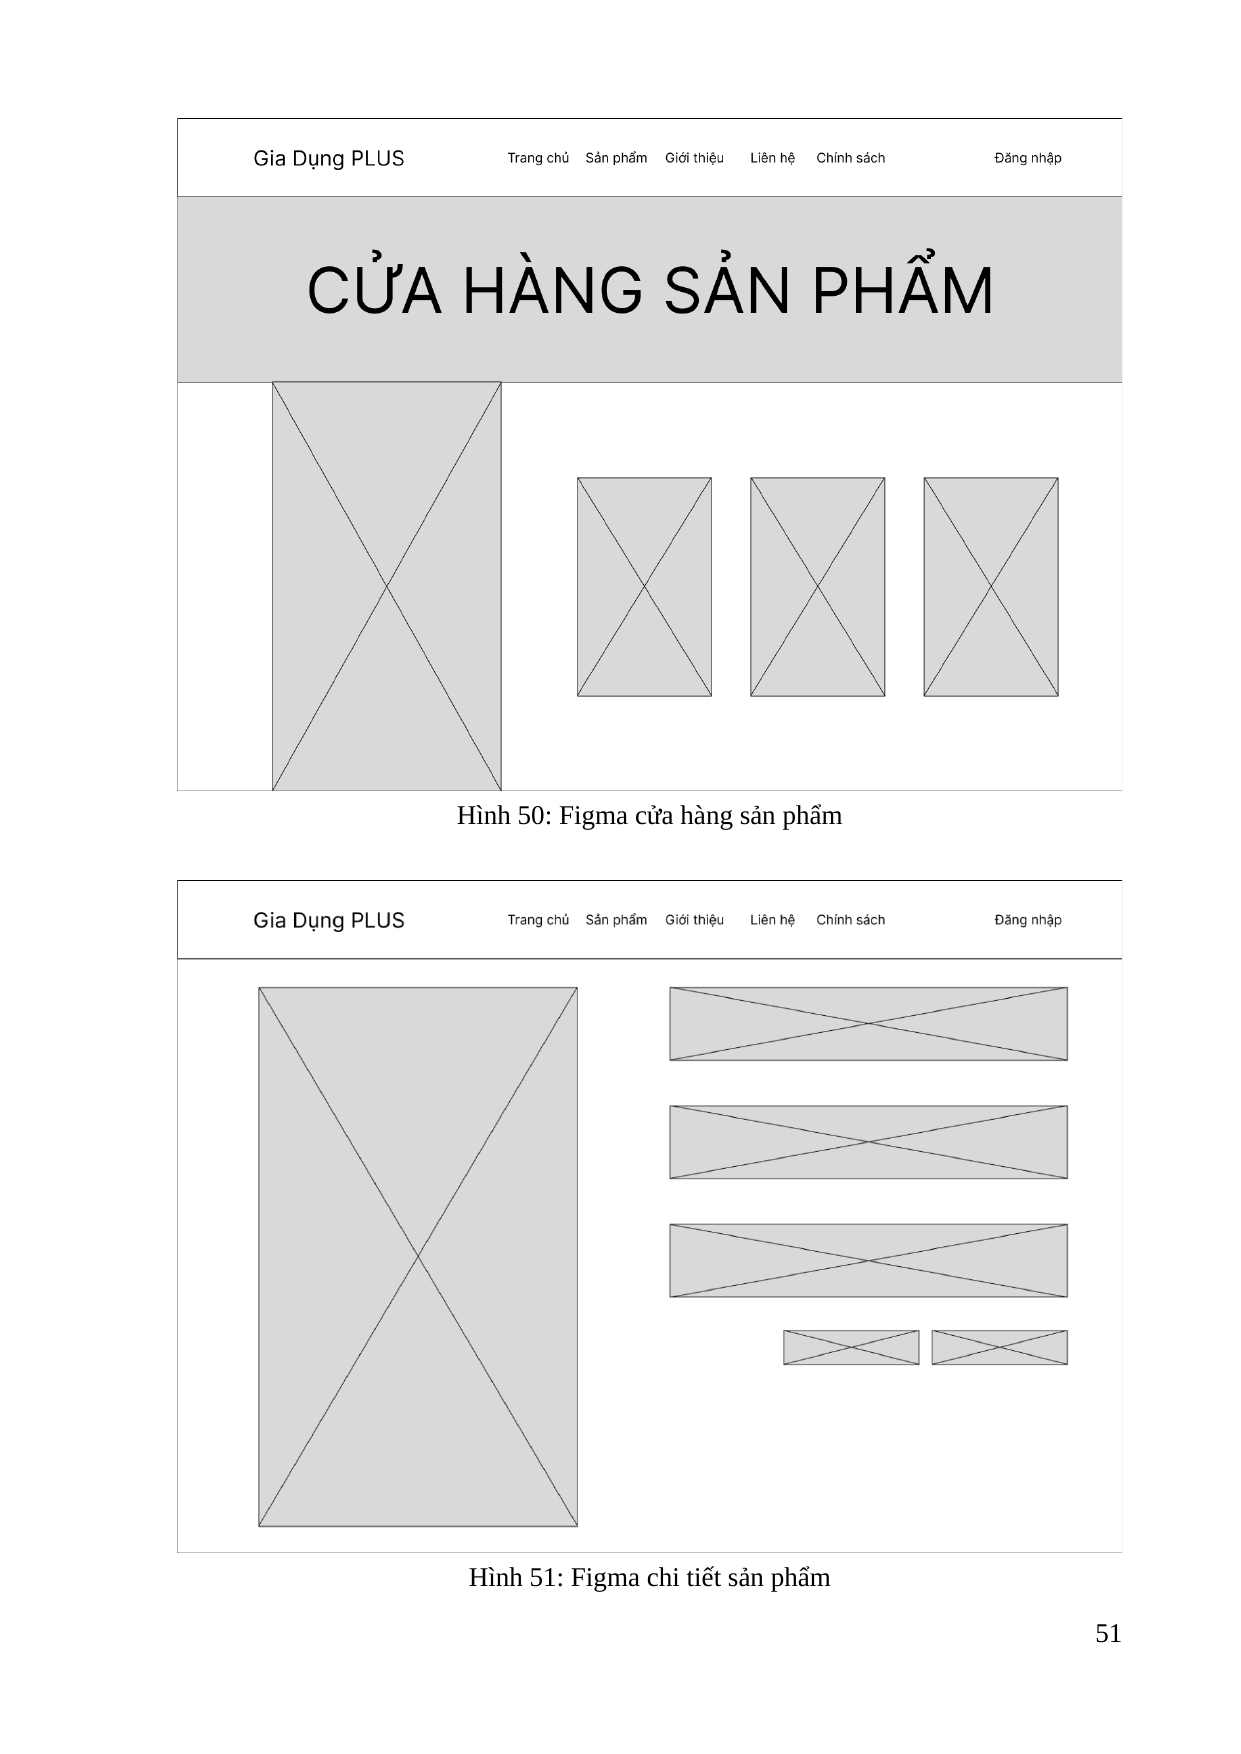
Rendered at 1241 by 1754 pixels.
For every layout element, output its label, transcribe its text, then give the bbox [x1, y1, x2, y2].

picture [177, 880, 1123, 1553]
text Hình 51: Figma chi tiết sản phẩm [177, 1561, 1122, 1593]
text Hình 50: Figma cửa hàng sản phẩm [177, 799, 1122, 831]
picture [177, 118, 1123, 791]
